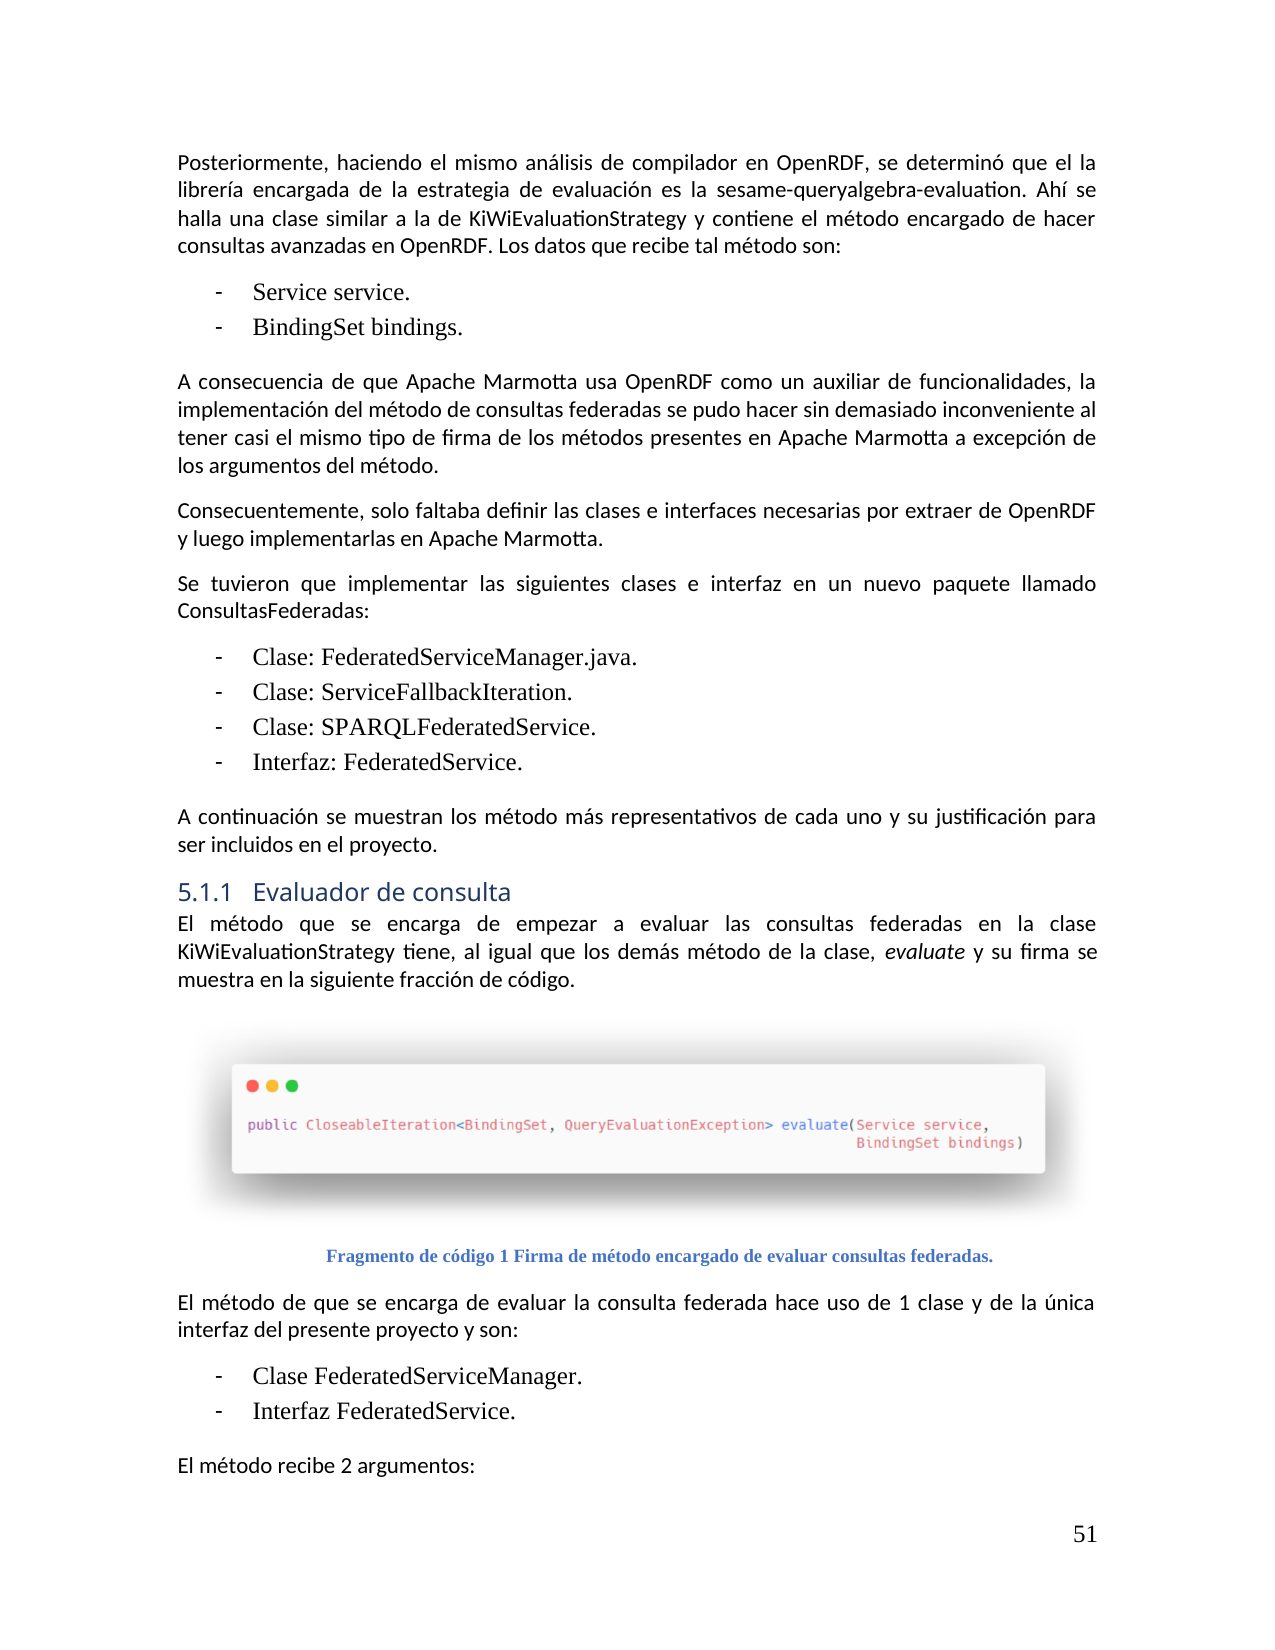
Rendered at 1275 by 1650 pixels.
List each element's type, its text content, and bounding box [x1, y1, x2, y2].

text Posteriormente, haciendo el mismo análisis de compilador en OpenRDF, se determinó que el la librería encargada de la estrategia de evaluación es la sesame-queryalgebra-evaluation. Ahí se halla una clase similar a la de KiWiEvaluationStrategy y contiene el método encargado de hacer consultas avanzadas en OpenRDF. Los datos que recibe tal método son: [177, 148, 1098, 260]
list Interfaz FederatedService. [215, 1395, 1098, 1426]
list BindingSet bindings. [215, 311, 1098, 342]
text El método recibe 2 argumentos: [177, 1451, 1098, 1479]
list Clase: FederatedServiceManager.java. [215, 641, 1098, 672]
list Interfaz: FederatedService. [215, 746, 1098, 777]
picture [211, 1042, 1065, 1196]
subtitle Evaluador de consulta [177, 875, 1098, 909]
list Service service. [215, 276, 1098, 307]
list Clase: SPARQLFederatedService. [215, 711, 1098, 742]
text A continuación se muestran los método más representativos de cada uno y su justificación para ser incluidos en el proyecto. [177, 802, 1098, 858]
list Clase: ServiceFallbackIteration. [215, 676, 1098, 707]
text Consecuentemente, solo faltaba definir las clases e interfaces necesarias por extraer de OpenRDF y luego implementarlas en Apache Marmotta. [177, 496, 1098, 552]
text El método de que se encarga de evaluar la consulta federada hace uso de 1 clase y de la única interfaz del presente proyecto y son: [177, 1288, 1098, 1344]
text El método que se encarga de empezar a evaluar las consultas federadas en la clase KiWiEvaluationStrategy tiene, al igual que los demás método de la clase, evaluate y su firma se muestra en la siguiente fracción de código. [177, 909, 1098, 993]
text Se tuvieron que implementar las siguientes clases e interfaz en un nuevo paquete llamado ConsultasFederadas: [177, 569, 1098, 625]
list Clase FederatedServiceManager. [215, 1360, 1098, 1391]
text Fragmento de código 1 Firma de método encargado de evaluar consultas federadas. [177, 1245, 1098, 1267]
text A consecuencia de que Apache Marmotta usa OpenRDF como un auxiliar de funcionalidades, la implementación del método de consultas federadas se pudo hacer sin demasiado inconveniente al tener casi el mismo tipo de firma de los métodos presentes en Apache Marmotta a excepción de los argumentos del método. [177, 367, 1098, 479]
